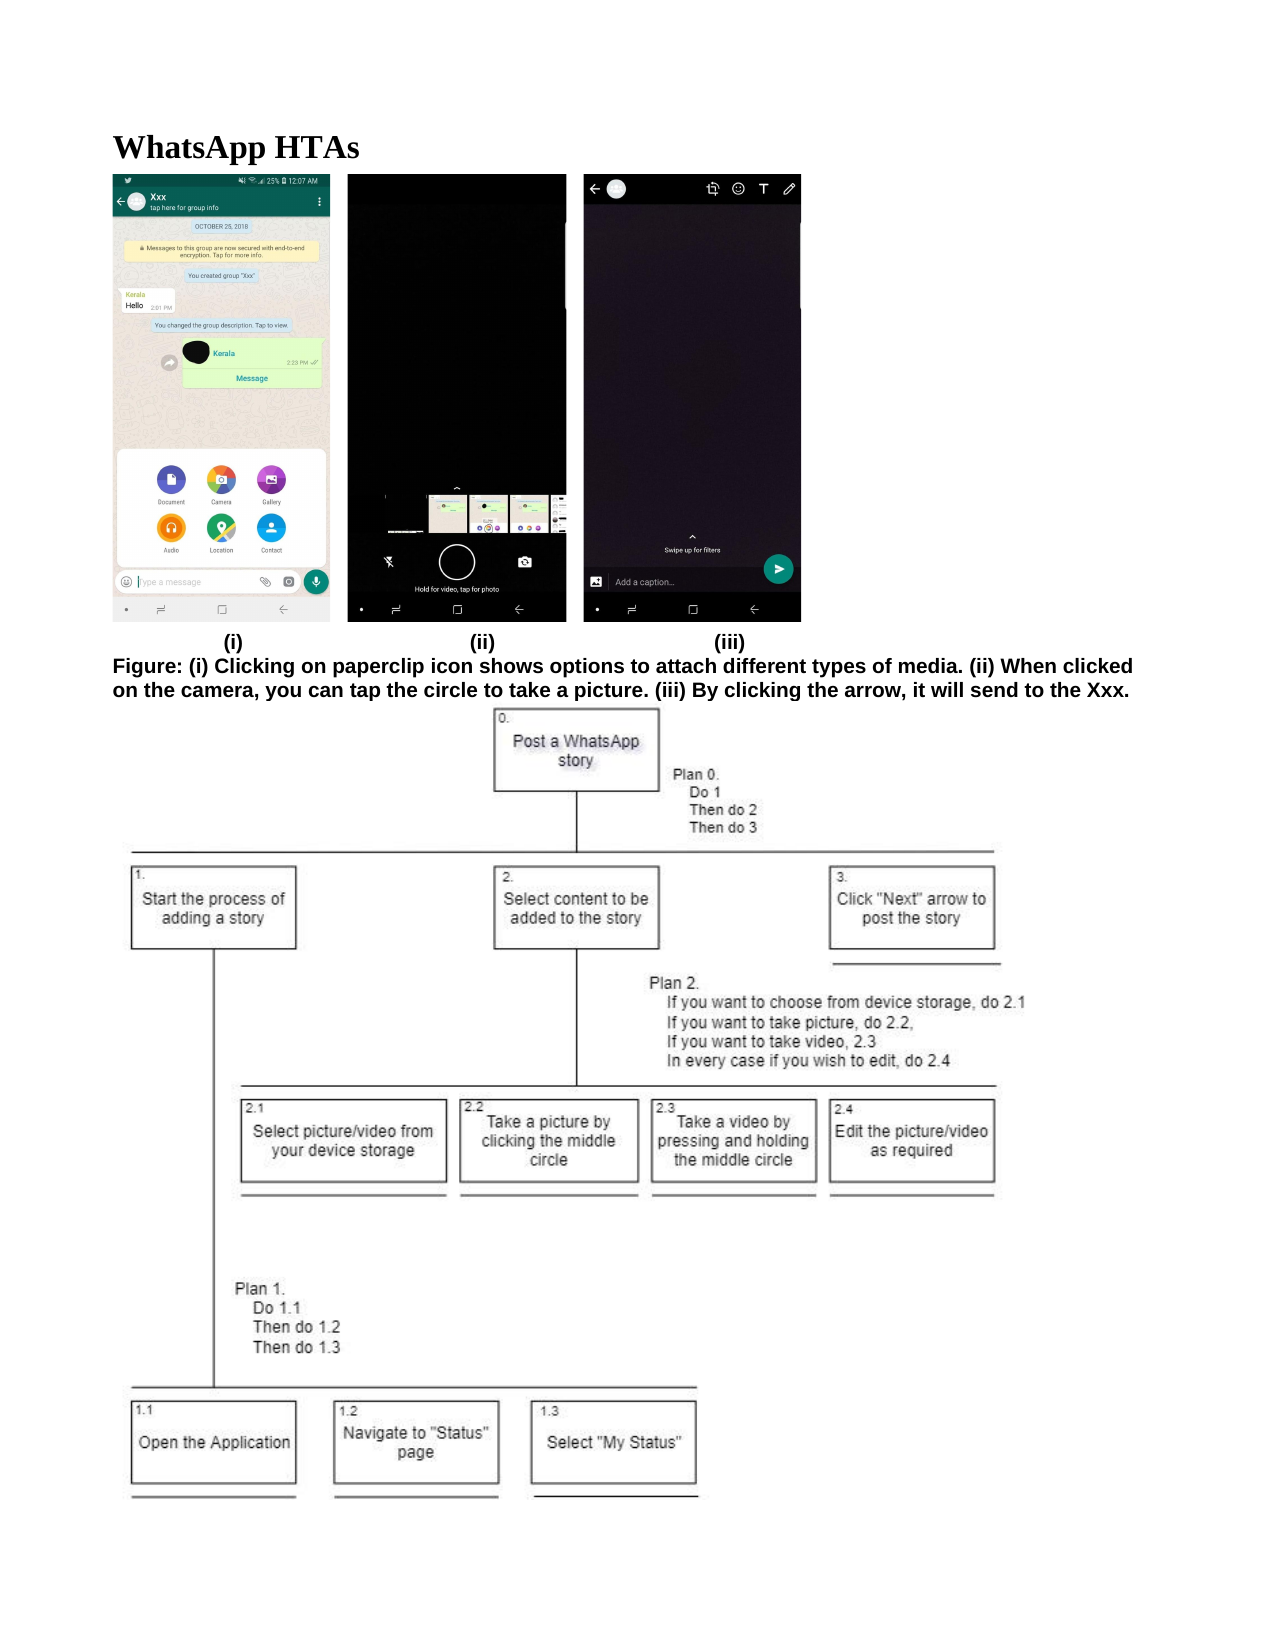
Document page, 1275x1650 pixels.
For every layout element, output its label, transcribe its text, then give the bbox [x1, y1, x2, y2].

picture [112, 701, 1054, 1500]
picture [583, 174, 802, 622]
picture [112, 174, 331, 622]
text WhatsApp HTAs [112, 127, 1162, 166]
text (i) (ii) (iii) [112, 629, 1162, 653]
picture [347, 174, 567, 622]
